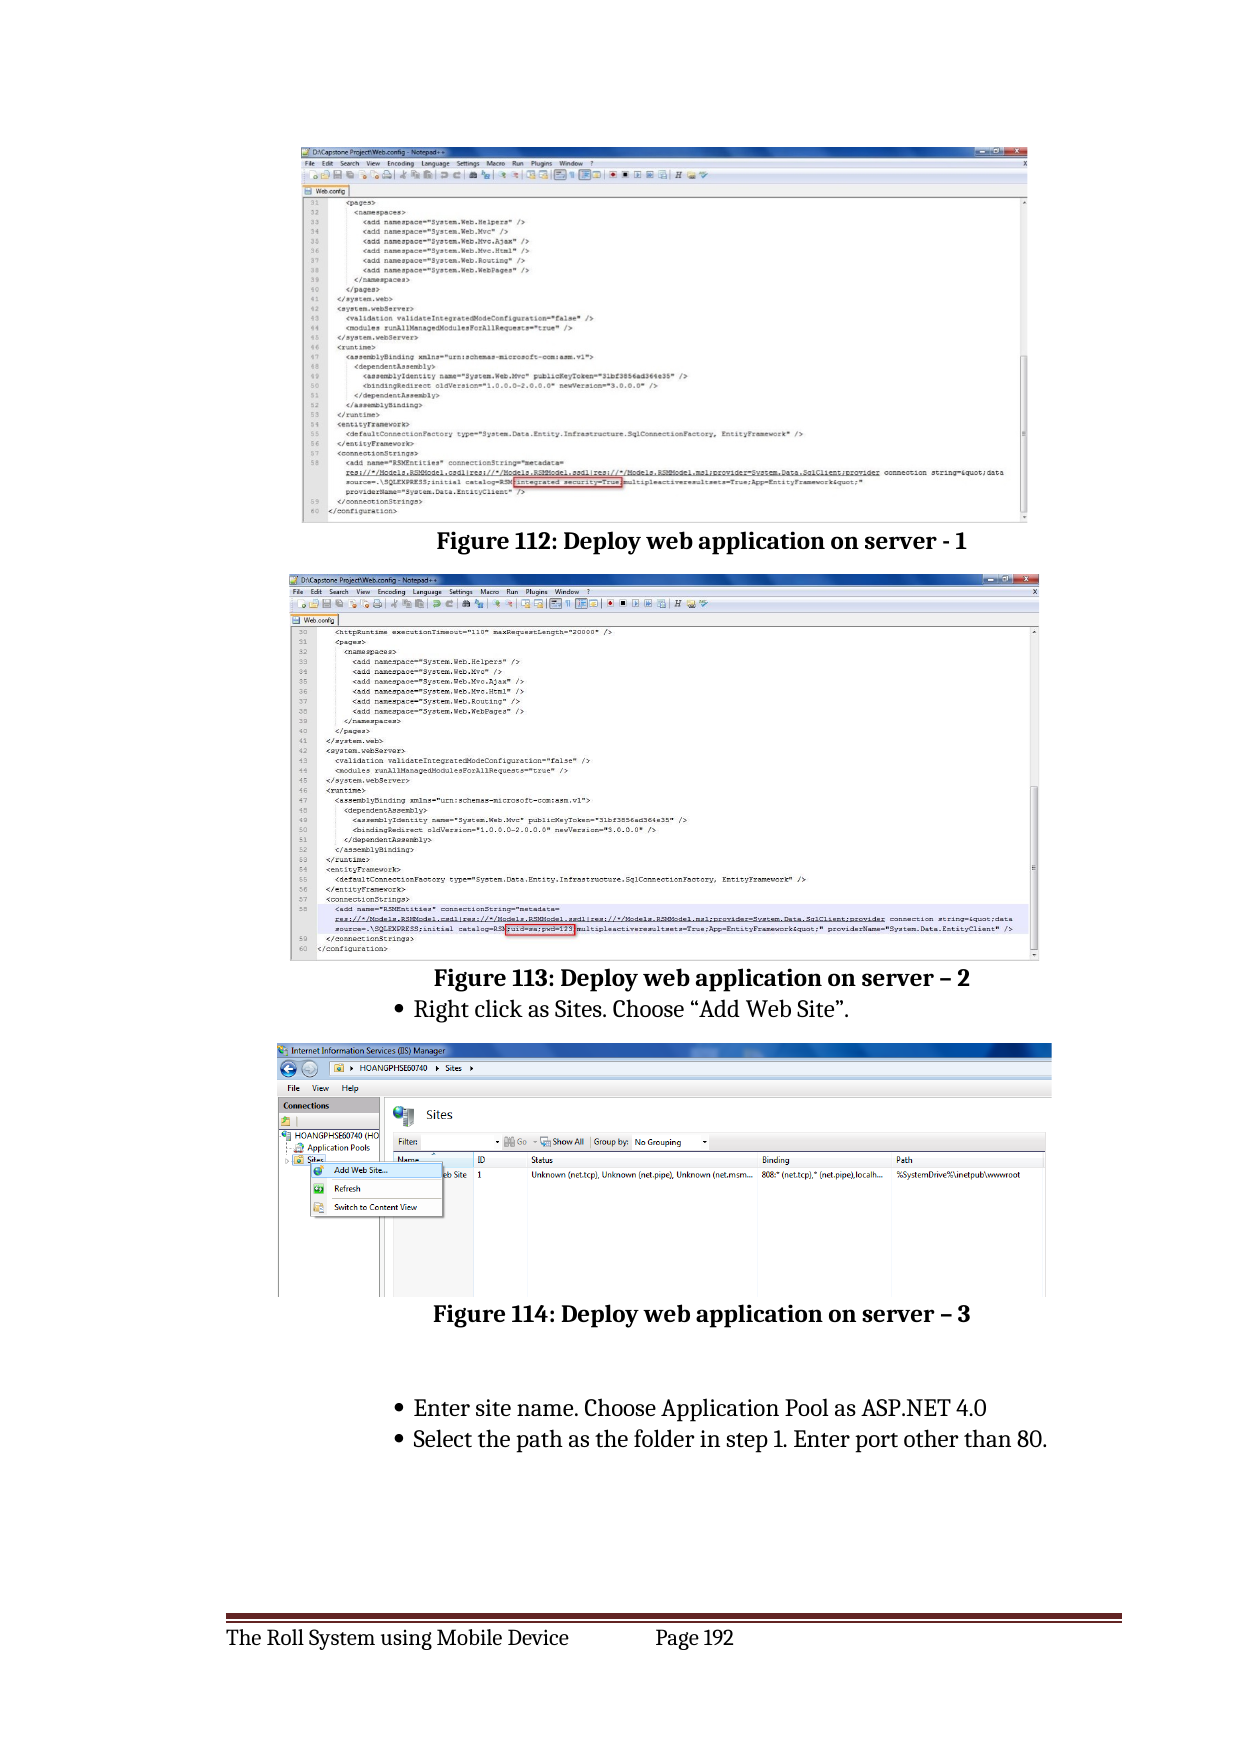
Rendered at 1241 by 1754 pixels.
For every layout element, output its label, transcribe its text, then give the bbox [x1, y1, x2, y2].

list Right click as Sites. Choose “Add Web Site”. [394, 995, 1122, 1024]
list Enter site name. Choose Application Pool as ASP.NET 4.0 [394, 1393, 1122, 1422]
list Select the path as the folder in step 1. Enter port other than 80. [394, 1424, 1122, 1453]
picture [289, 574, 1040, 961]
picture [277, 1043, 1052, 1297]
picture [301, 147, 1028, 523]
